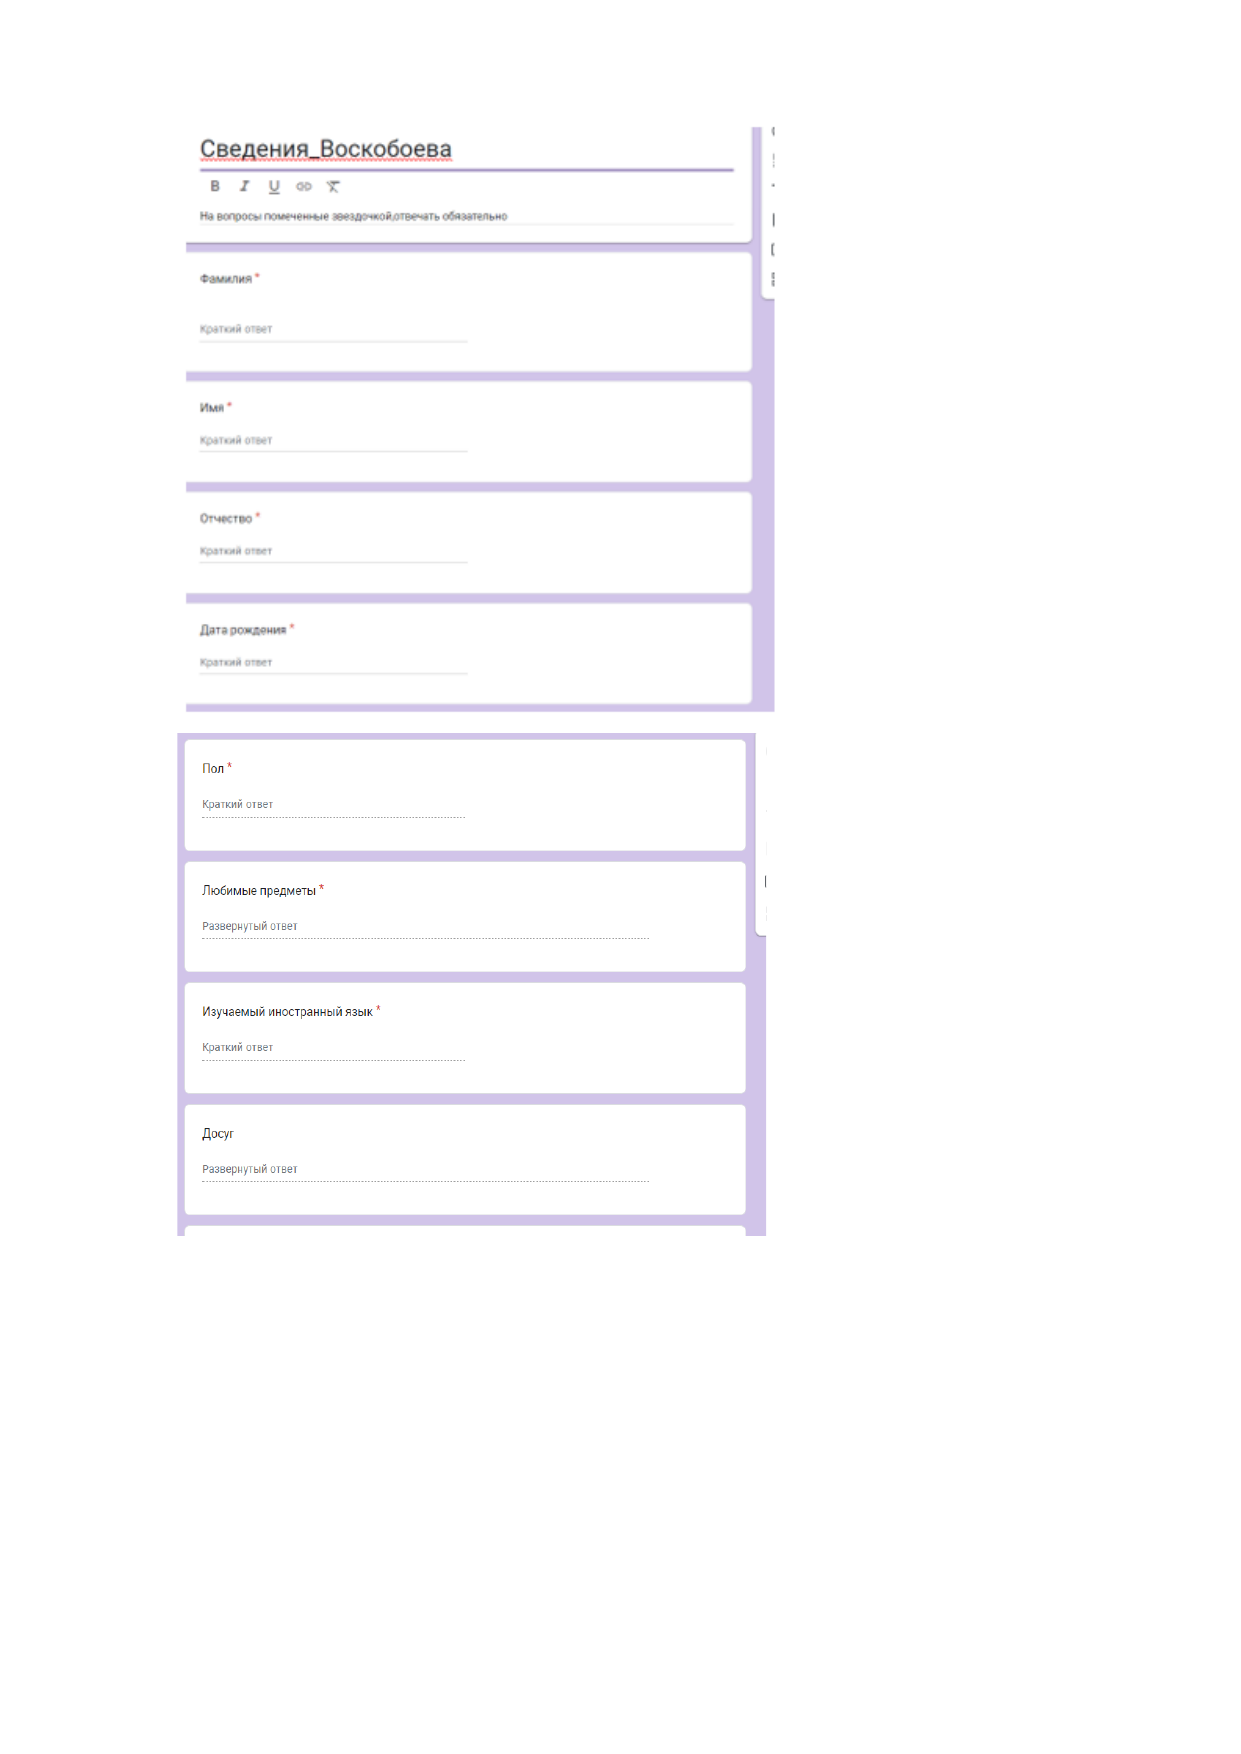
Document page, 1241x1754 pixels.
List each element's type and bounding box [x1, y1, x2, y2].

picture [177, 118, 792, 1236]
